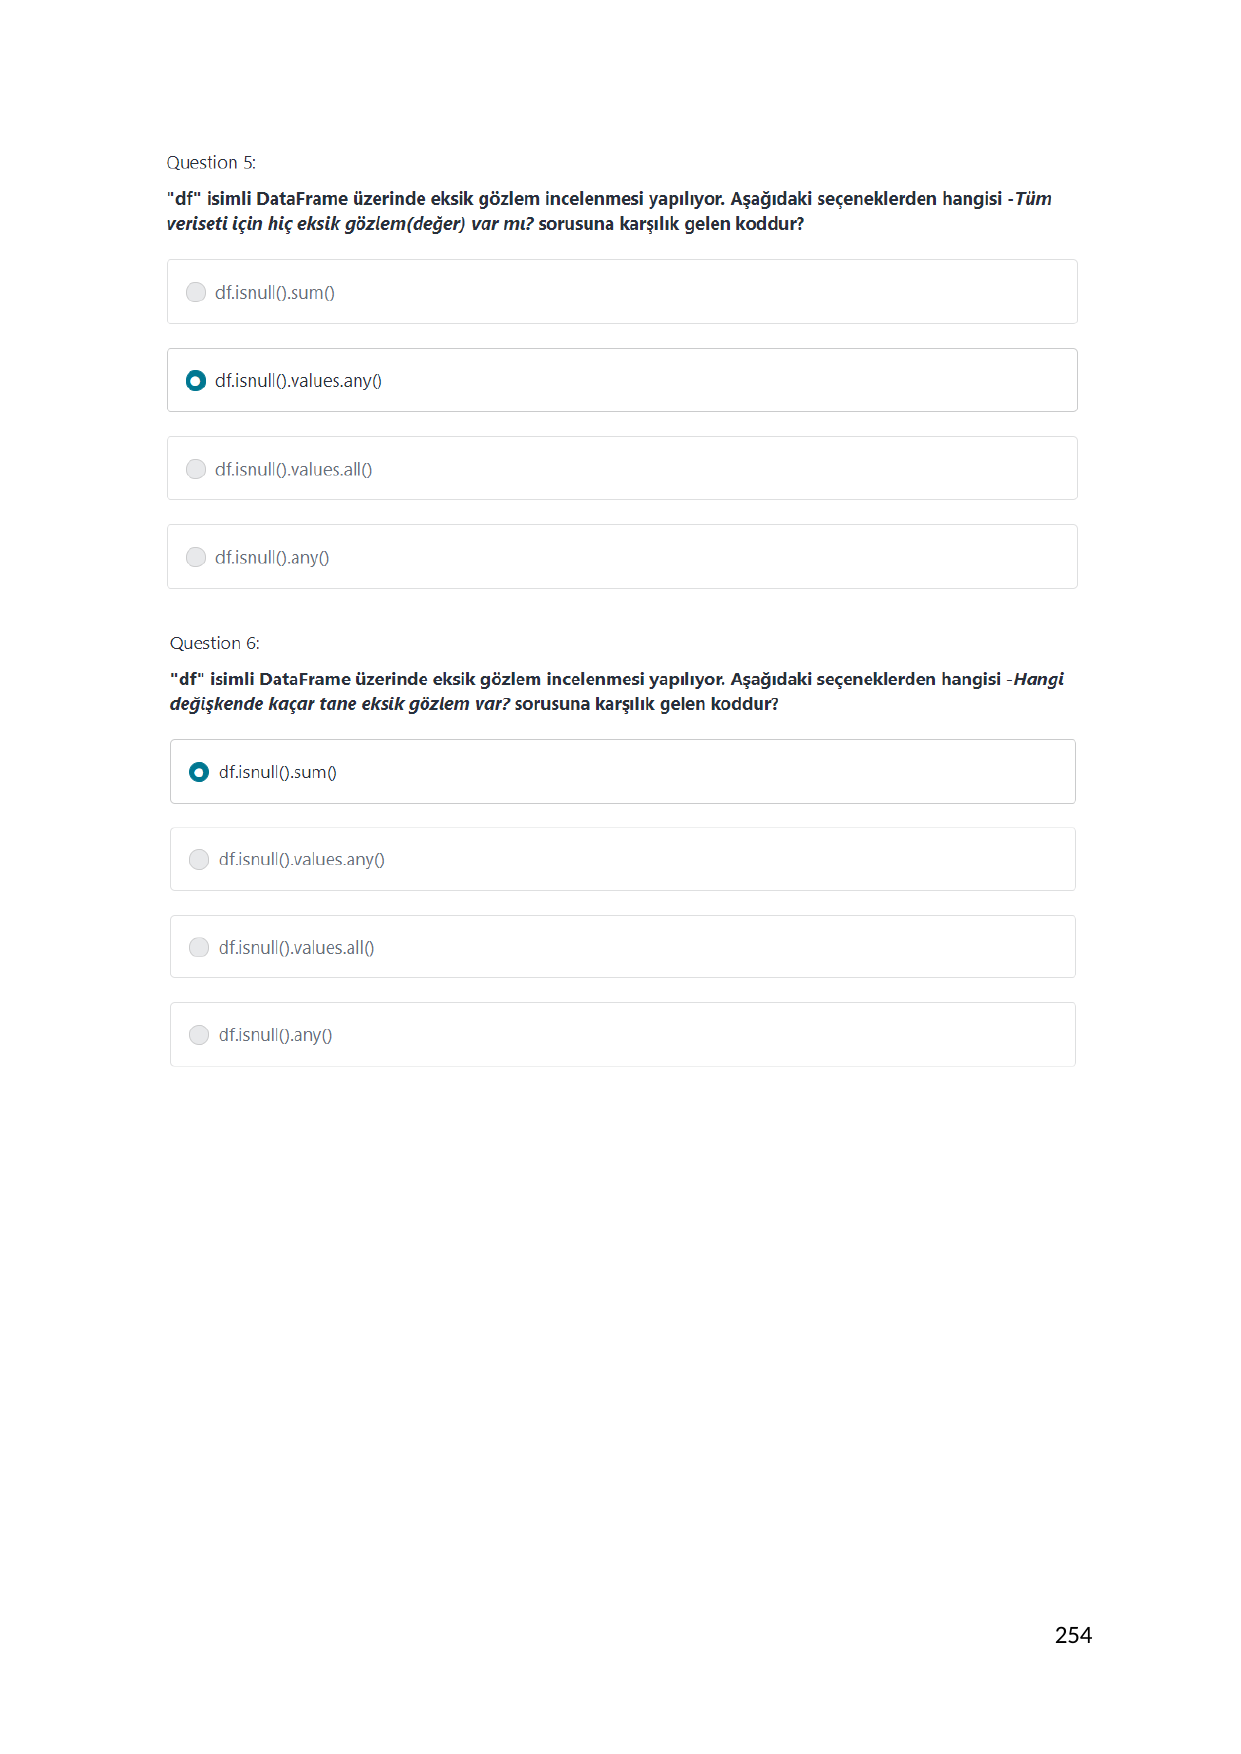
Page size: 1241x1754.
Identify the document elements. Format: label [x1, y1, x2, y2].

picture [147, 147, 1093, 607]
picture [147, 625, 1093, 1085]
